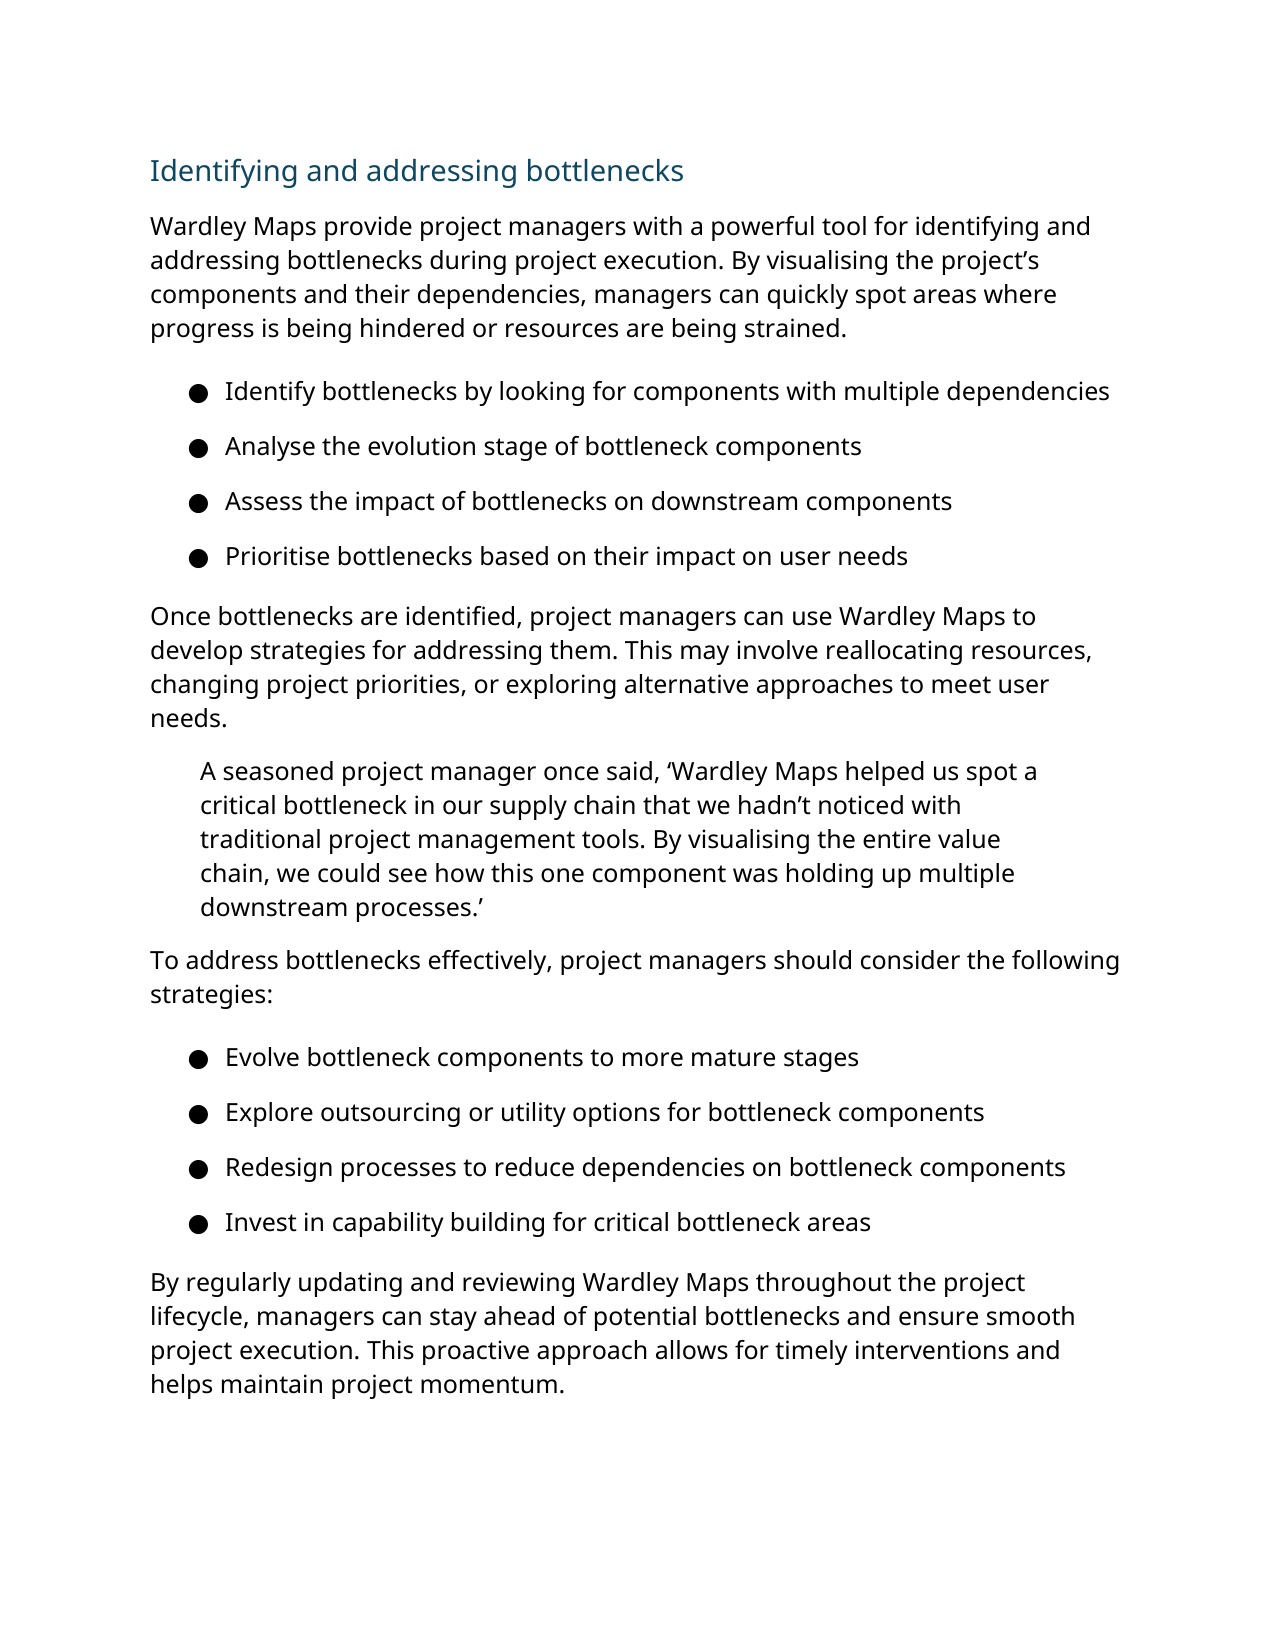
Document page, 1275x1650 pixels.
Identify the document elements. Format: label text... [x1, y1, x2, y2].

list Invest in capability building for critical bottleneck areas [187, 1194, 1125, 1246]
list Identify bottlenecks by looking for components with multiple dependencies [187, 363, 1125, 415]
list Analyse the evolution stage of bottleneck components [187, 418, 1125, 470]
text Wardley Maps provide project managers with a powerful tool for identifying and addressing bottlenecks during project execution. By visualising the project’s components and their dependencies, managers can quickly spot areas where progress is being hindered or resources are being strained. [150, 208, 1125, 345]
list Evolve bottleneck components to more mature stages [187, 1029, 1125, 1081]
list Assess the impact of bottlenecks on downstream components [187, 473, 1125, 525]
list Redesign processes to reduce dependencies on bottleneck components [187, 1139, 1125, 1191]
list Explore outsourcing or utility options for bottleneck components [187, 1084, 1125, 1136]
text A seasoned project manager once said, ‘Wardley Maps helped us spot a critical bottleneck in our supply chain that we hadn’t noticed with traditional project management tools. By visualising the entire value chain, we could see how this one component was holding up multiple downstream processes.’ [200, 753, 1075, 924]
list Prioritise bottlenecks based on their impact on user needs [187, 528, 1125, 580]
text By regularly updating and reviewing Wardley Maps throughout the project lifecycle, managers can stay ahead of potential bottlenecks and ensure smooth project execution. This proactive approach allows for timely interventions and helps maintain project momentum. [150, 1264, 1125, 1401]
subtitle Identifying and addressing bottlenecks [150, 150, 1125, 190]
text To address bottlenecks effectively, project managers should consider the following strategies: [150, 942, 1125, 1011]
text Once bottlenecks are identified, project managers can use Wardley Maps to develop strategies for addressing them. This may involve reallocating resources, changing project priorities, or exploring alternative approaches to meet user needs. [150, 598, 1125, 735]
